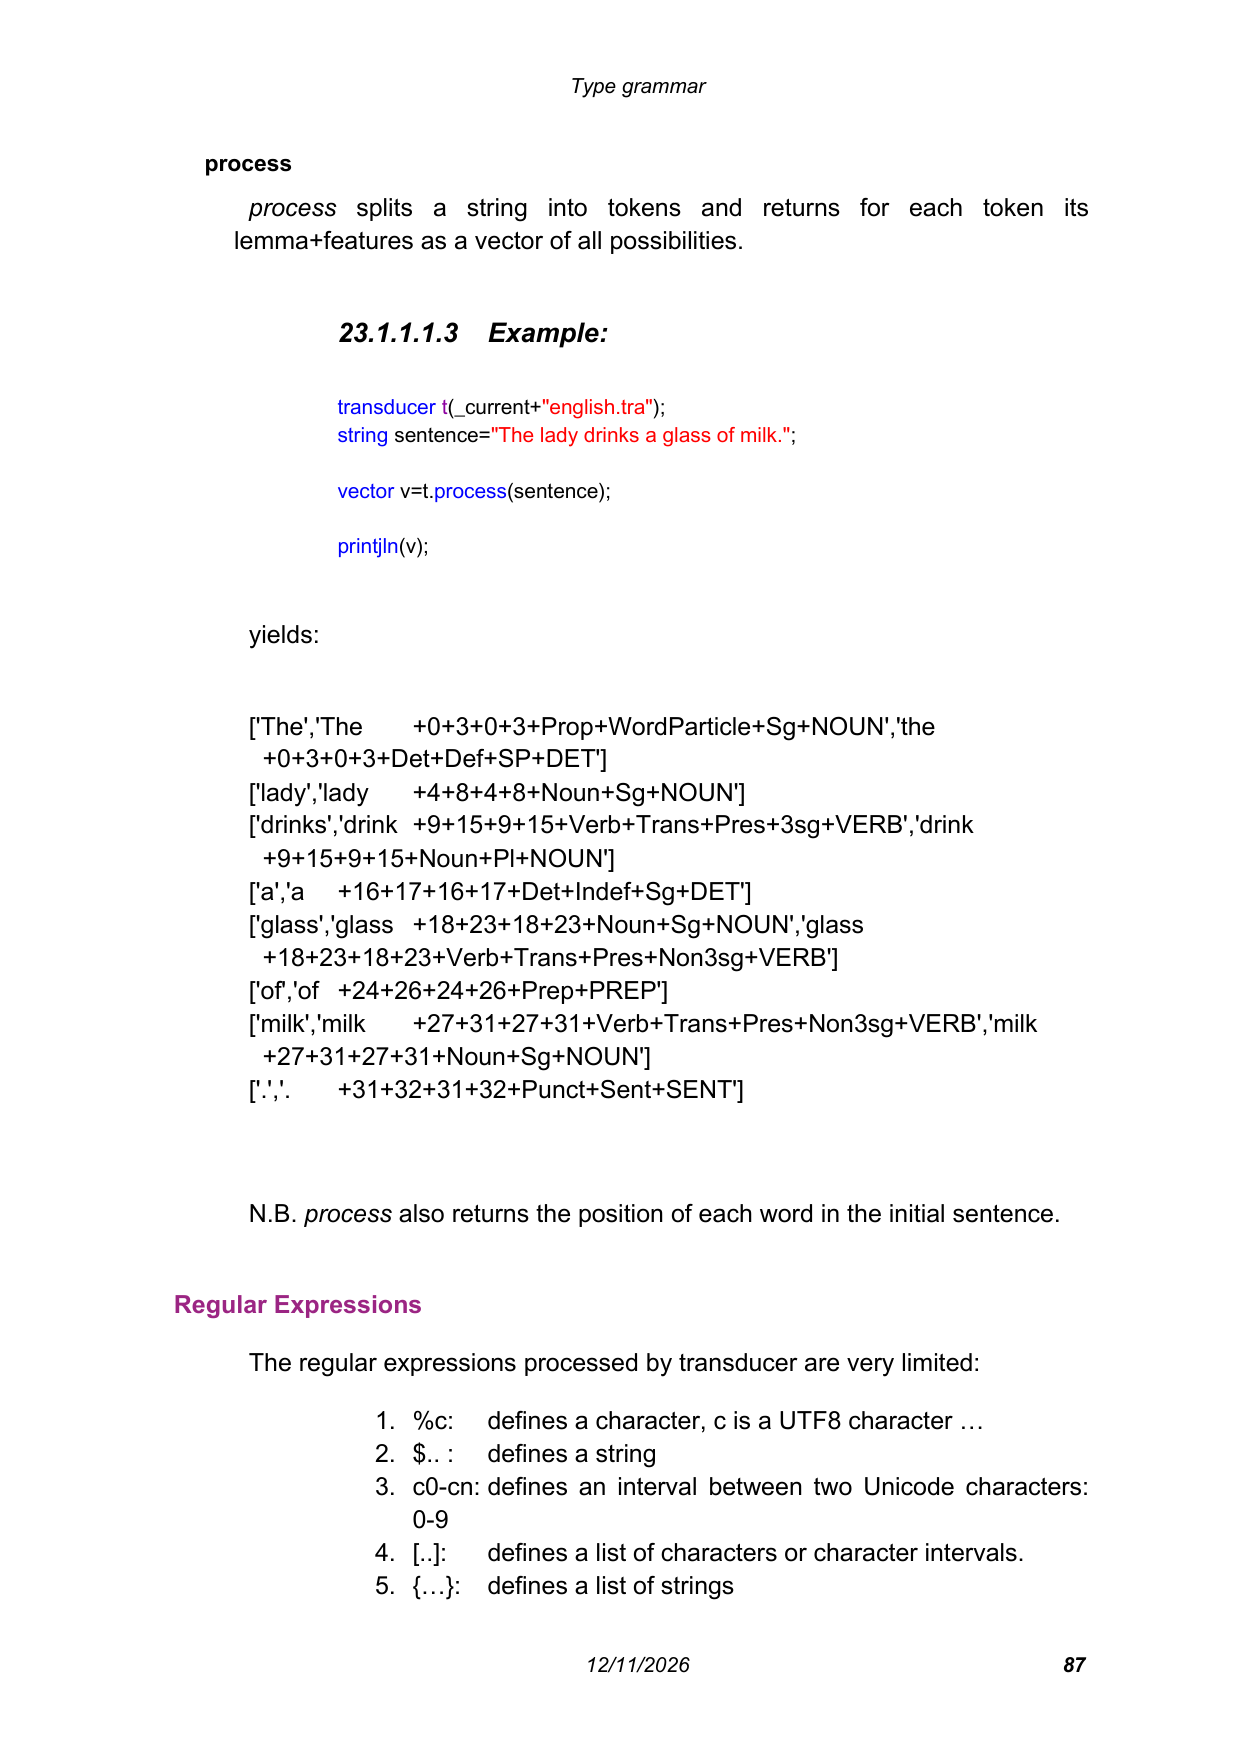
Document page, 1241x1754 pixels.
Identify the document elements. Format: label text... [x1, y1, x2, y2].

text ['a','a +16+17+16+17+Det+Indef+Sg+DET'] [234, 877, 1090, 905]
text ['drinks','drink +9+15+9+15+Verb+Trans+Pres+3sg+VERB','drink +9+15+9+15+Noun+Pl+NOUN'] [234, 811, 1090, 872]
text printjln(v); [337, 532, 1090, 559]
text ['glass','glass +18+23+18+23+Noun+Sg+NOUN','glass +18+23+18+23+Verb+Trans+Pres+Non3sg+VERB'] [234, 909, 1090, 971]
list {…}: defines a list of strings [375, 1571, 1090, 1600]
text ['lady','lady +4+8+4+8+Noun+Sg+NOUN'] [234, 777, 1090, 806]
subtitle process [204, 150, 1090, 176]
text N.B. process also returns the position of each word in the initial sentence. [234, 1199, 1090, 1227]
text The regular expressions processed by transducer are very limited: [234, 1348, 1090, 1377]
list [..]: defines a list of characters or character intervals. [375, 1538, 1090, 1567]
list $.. : defines a string [375, 1439, 1090, 1468]
list %c: defines a character, c is a UTF8 character … [375, 1406, 1090, 1434]
list c0-cn: defines an interval between two Unicode characters: 0-9 [375, 1472, 1090, 1534]
text ['The','The +0+3+0+3+Prop+WordParticle+Sg+NOUN','the +0+3+0+3+Det+Def+SP+DET'] [234, 711, 1090, 773]
text yields: [234, 620, 1090, 649]
subtitle Example: [337, 317, 1090, 348]
text vector v=t.process(sentence); [337, 476, 1090, 504]
text ['of','of +24+26+24+26+Prep+PREP'] [234, 976, 1090, 1004]
subtitle Regular Expressions [174, 1290, 1090, 1318]
text string sentence="The lady drinks a glass of milk."; [337, 420, 1090, 448]
text process splits a string into tokens and returns for each token its lemma+features as a vector of all possibilities. [234, 193, 1090, 254]
text ['.','. +31+32+31+32+Punct+Sent+SENT'] [234, 1075, 1090, 1103]
text transducer t(_current+"english.tra"); [337, 392, 1090, 420]
text ['milk','milk +27+31+27+31+Verb+Trans+Pres+Non3sg+VERB','milk +27+31+27+31+Noun+Sg+NOUN'] [234, 1009, 1090, 1070]
